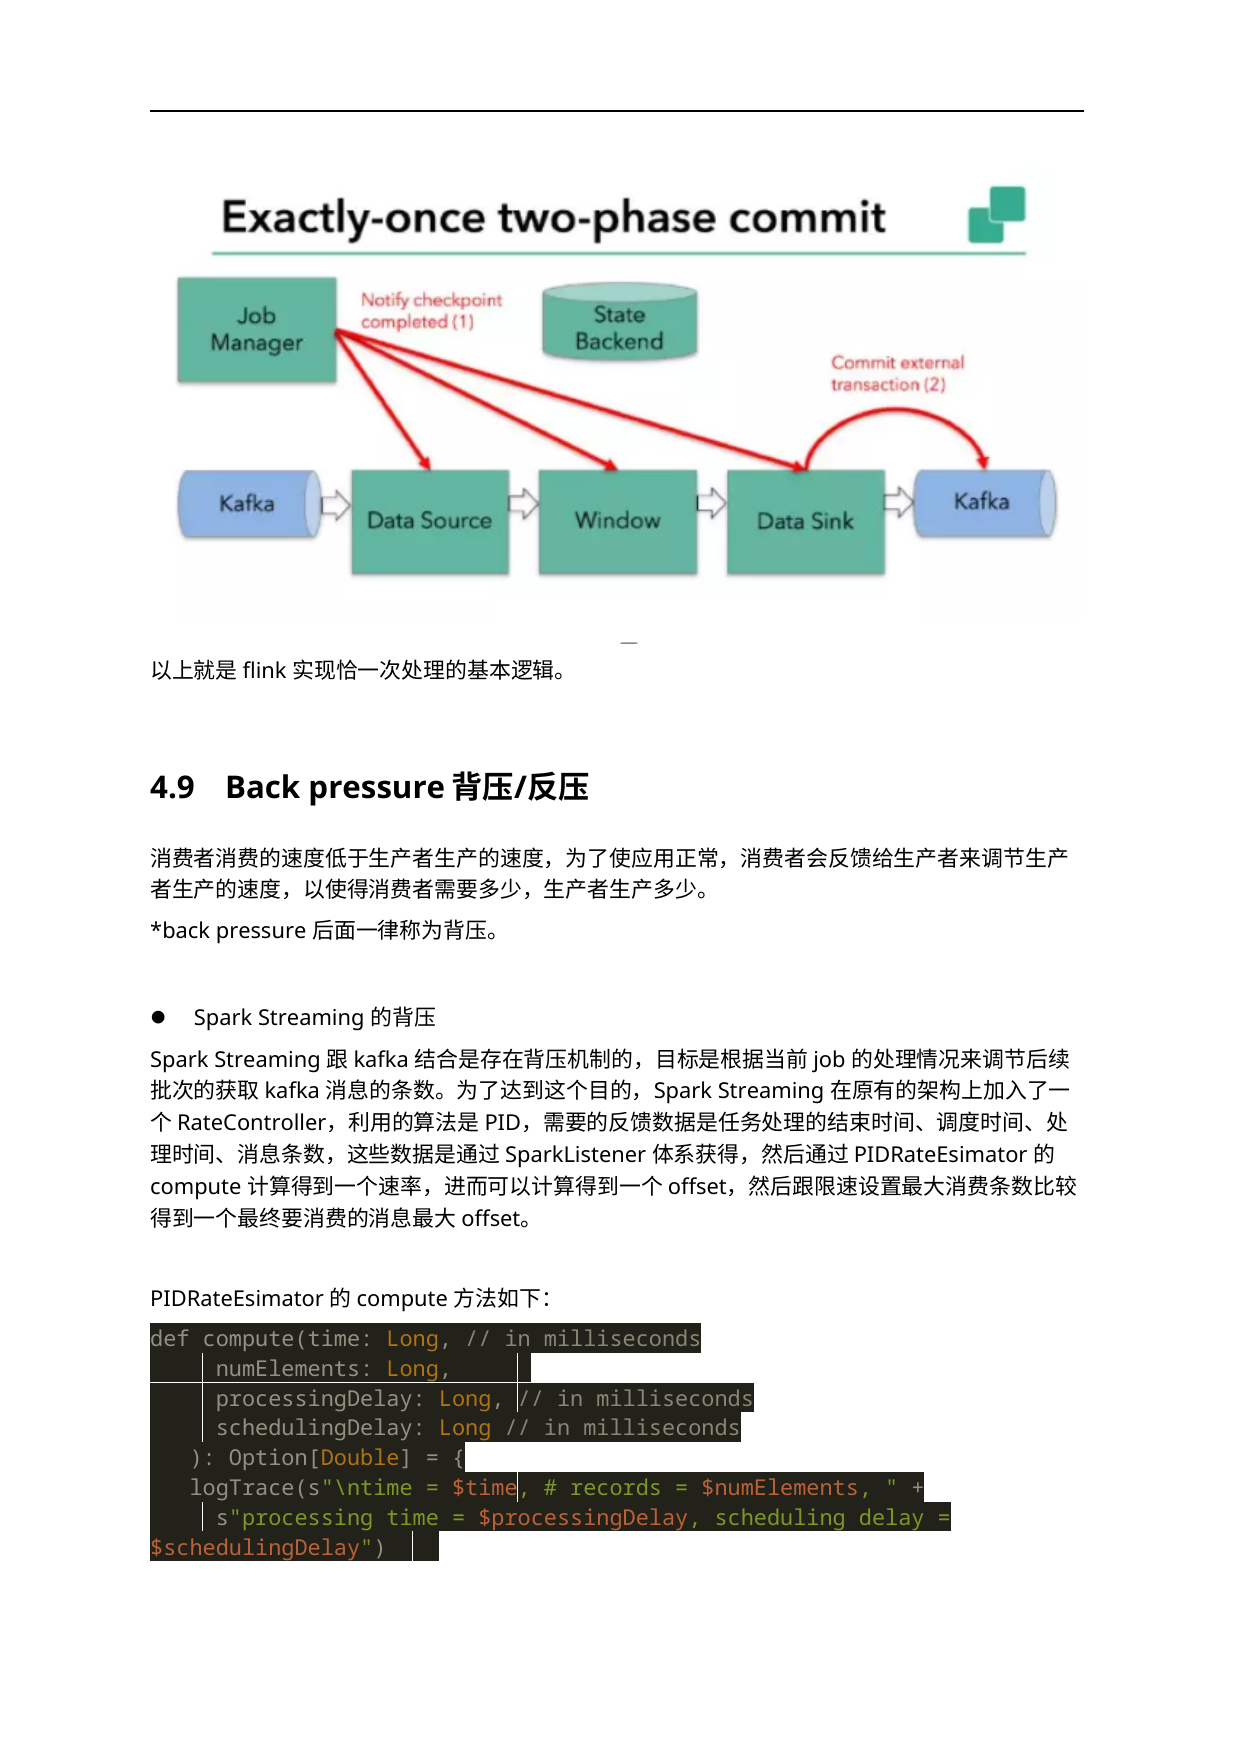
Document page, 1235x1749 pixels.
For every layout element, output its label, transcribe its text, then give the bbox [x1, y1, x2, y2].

list Spark Streaming 的背压 [150, 1000, 1084, 1032]
text *back pressure 后面一律称为背压。 [150, 913, 1084, 945]
text 消费者消费的速度低于生产者生产的速度，为了使应用正常，消费者会反馈给生产者来调节生产者生产的速度，以使得消费者需要多少，生产者生产多少。 [150, 841, 1084, 904]
subtitle Back pressure背压/反压 [150, 763, 1084, 808]
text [150, 1323, 1084, 1561]
text PIDRateEsimator 的 compute 方法如下： [150, 1281, 1084, 1313]
text 以上就是 flink 实现恰一次处理的基本逻辑。 [150, 653, 1084, 685]
picture [150, 159, 1084, 644]
text Spark Streaming 跟 kafka 结合是存在背压机制的，目标是根据当前 job 的处理情况来调节后续批次的获取 kafka 消息的条数。为了达到这个目的，Spark Streaming 在原有的架构上加入了一个 RateController，利用的算法是 PID，需要的反馈数据是任务处理的结束时间、调度时间、处理时间、消息条数，这些数据是通过 SparkListener 体系获得，然后通过 PIDRateEsimator 的 compute 计算得到一个速率，进而可以计算得到一个 offset，然后跟限速设置最大消费条数比较得到一个最终要消费的消息最大 offset。 [150, 1042, 1084, 1232]
